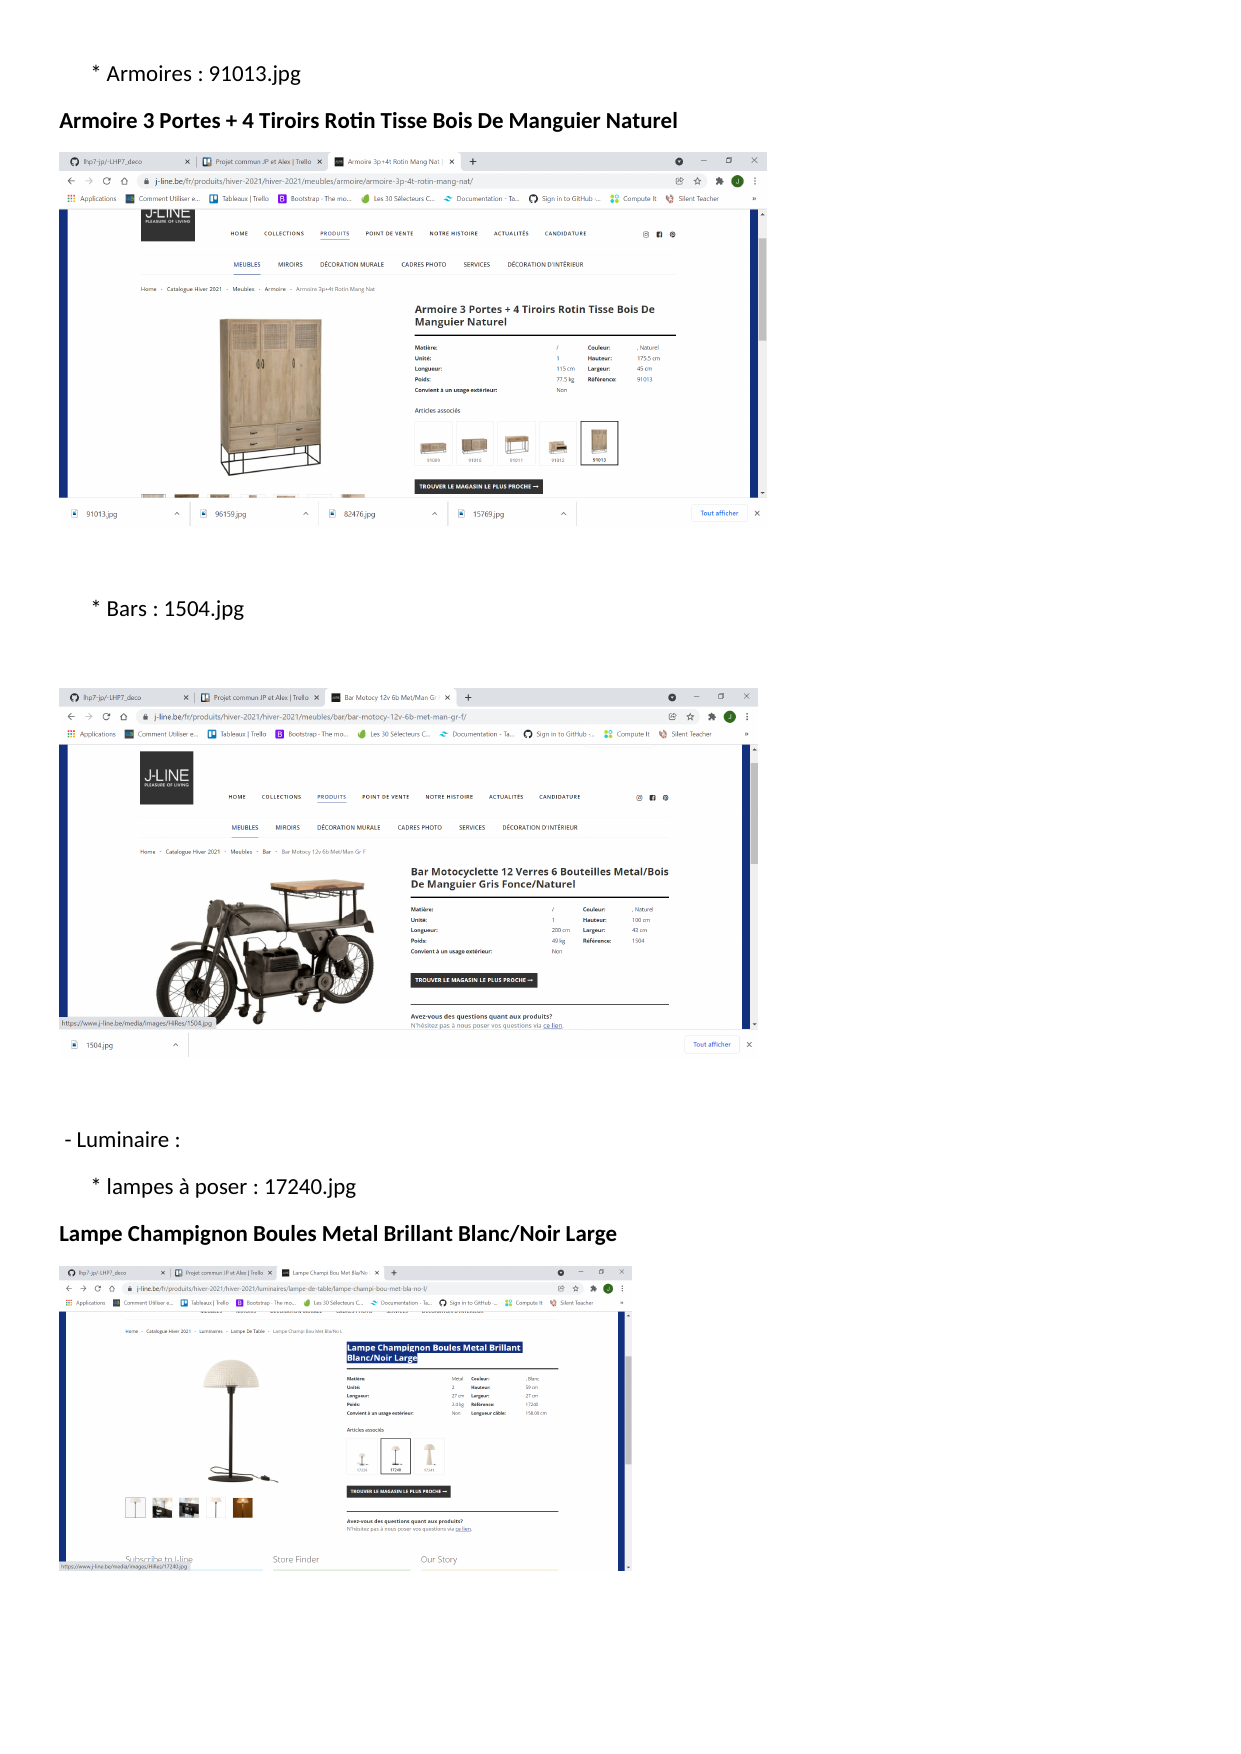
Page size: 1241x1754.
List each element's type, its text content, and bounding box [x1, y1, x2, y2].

picture [59, 1266, 632, 1571]
text Lampe Champignon Boules Metal Brillant Blanc/Noir Large [59, 1219, 1181, 1247]
text * lampes à poser : 17240.jpg [59, 1172, 1181, 1200]
picture [59, 152, 767, 529]
text * Armoires : 91013.jpg [59, 59, 1181, 87]
text Armoire 3 Portes + 4 Tiroirs Rotin Tisse Bois De Manguier Naturel [59, 106, 1181, 134]
text - Luminaire : [59, 1125, 1181, 1153]
picture [59, 688, 758, 1060]
text * Bars : 1504.jpg [59, 594, 1181, 623]
